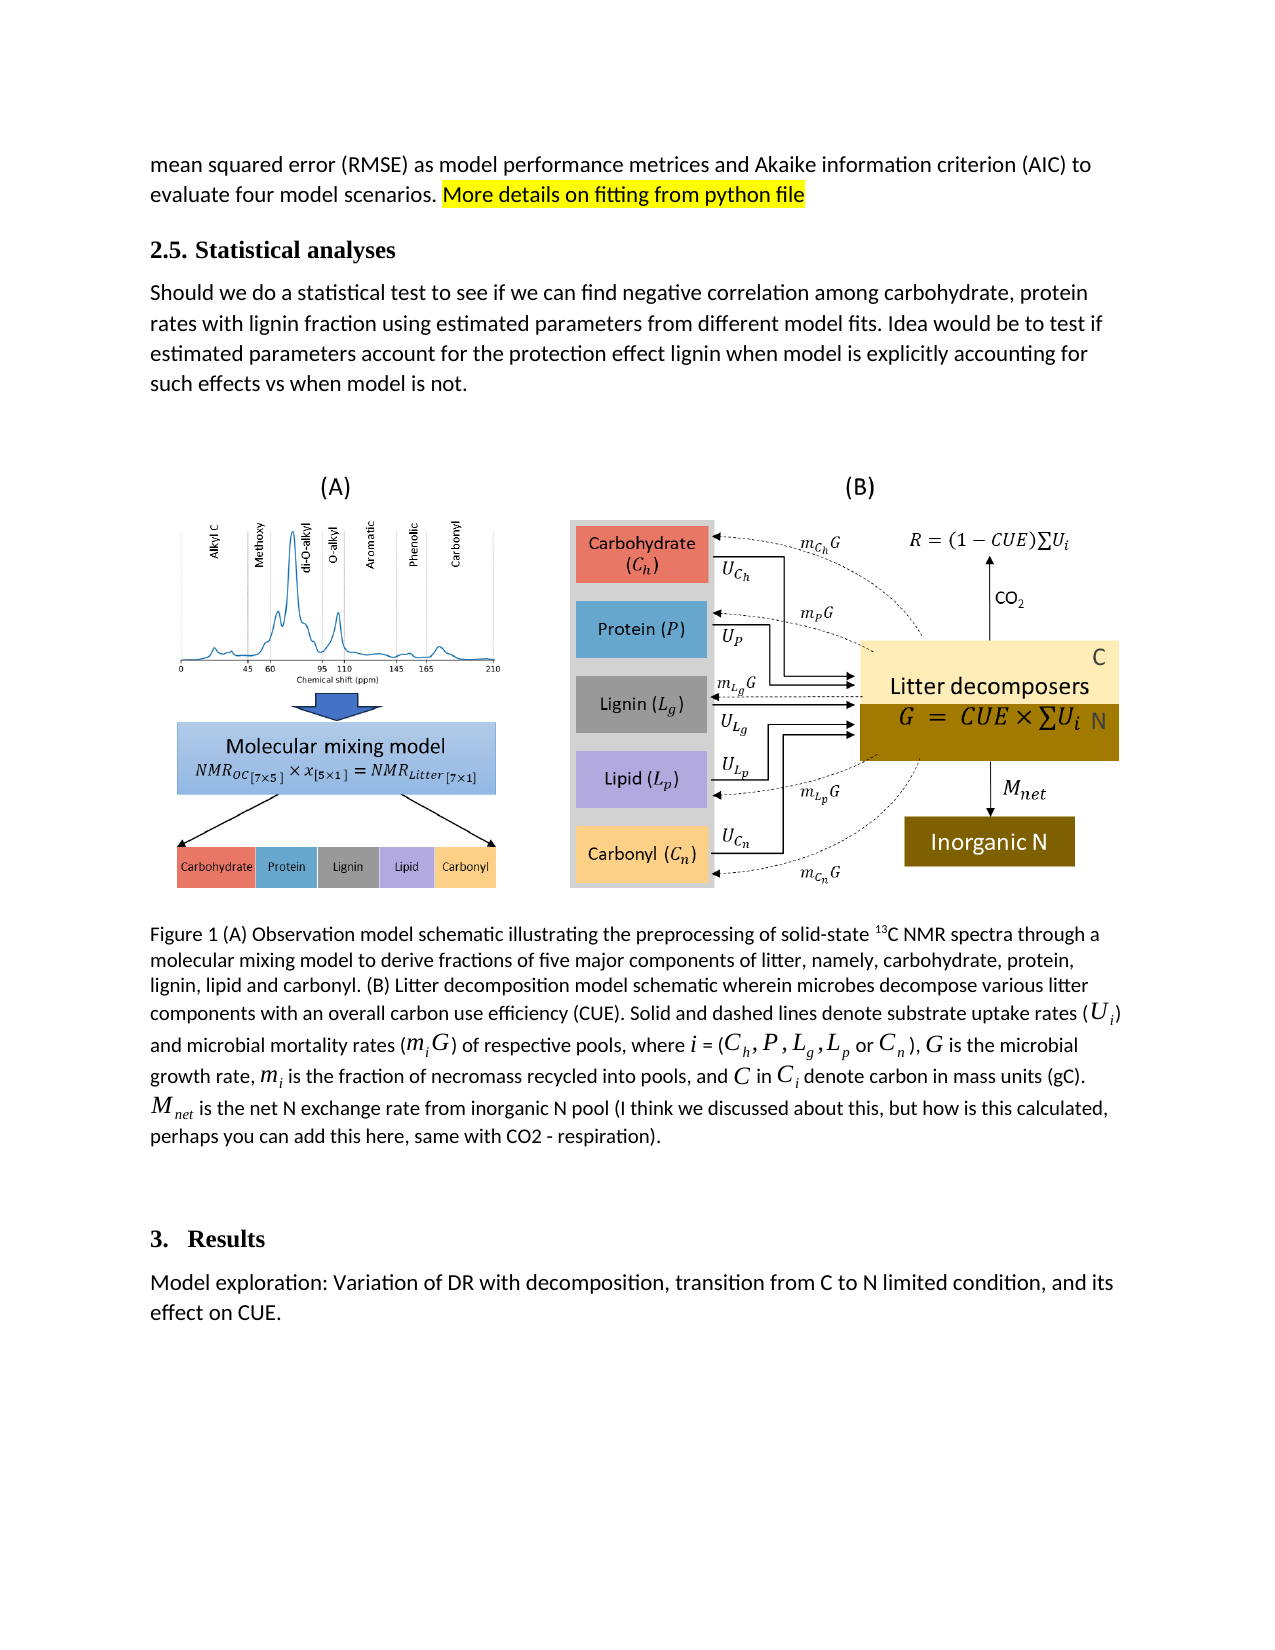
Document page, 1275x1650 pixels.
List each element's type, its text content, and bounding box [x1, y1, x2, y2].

subtitle Results [150, 1224, 1125, 1253]
picture [150, 462, 1125, 903]
subtitle Statistical analyses [150, 235, 1125, 264]
text Should we do a statistical test to see if we can find negative correlation among carbohydrate, protein rates with lignin fraction using estimated parameters from different model fits. Idea would be to test if estimated parameters account for the protection effect lignin when model is explicitly accounting for such effects vs when model is not. [150, 278, 1125, 397]
text Figure 1 (A) Observation model schematic illustrating the preprocessing of solid-state 13C NMR spectra through a molecular mixing model to derive fractions of five major components of litter, namely, carbohydrate, protein, lignin, lipid and carbonyl. (B) Litter decomposition model schematic wherein microbes decompose various litter components with an overall carbon use efficiency (CUE). Solid and dashed lines denote substrate uptake rates () and microbial mortality rates () of respective pools, where = ( or ), is the microbial growth rate, is the fraction of necromass recycled into pools, and in denote carbon in mass units (gC). is the net N exchange rate from inorganic N pool (I think we discussed about this, but how is this calculated, perhaps you can add this here, same with CO2 - respiration). [150, 921, 1125, 1148]
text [150, 150, 1125, 208]
text Model exploration: Variation of DR with decomposition, transition from C to N limited condition, and its effect on CUE. [150, 1268, 1125, 1326]
